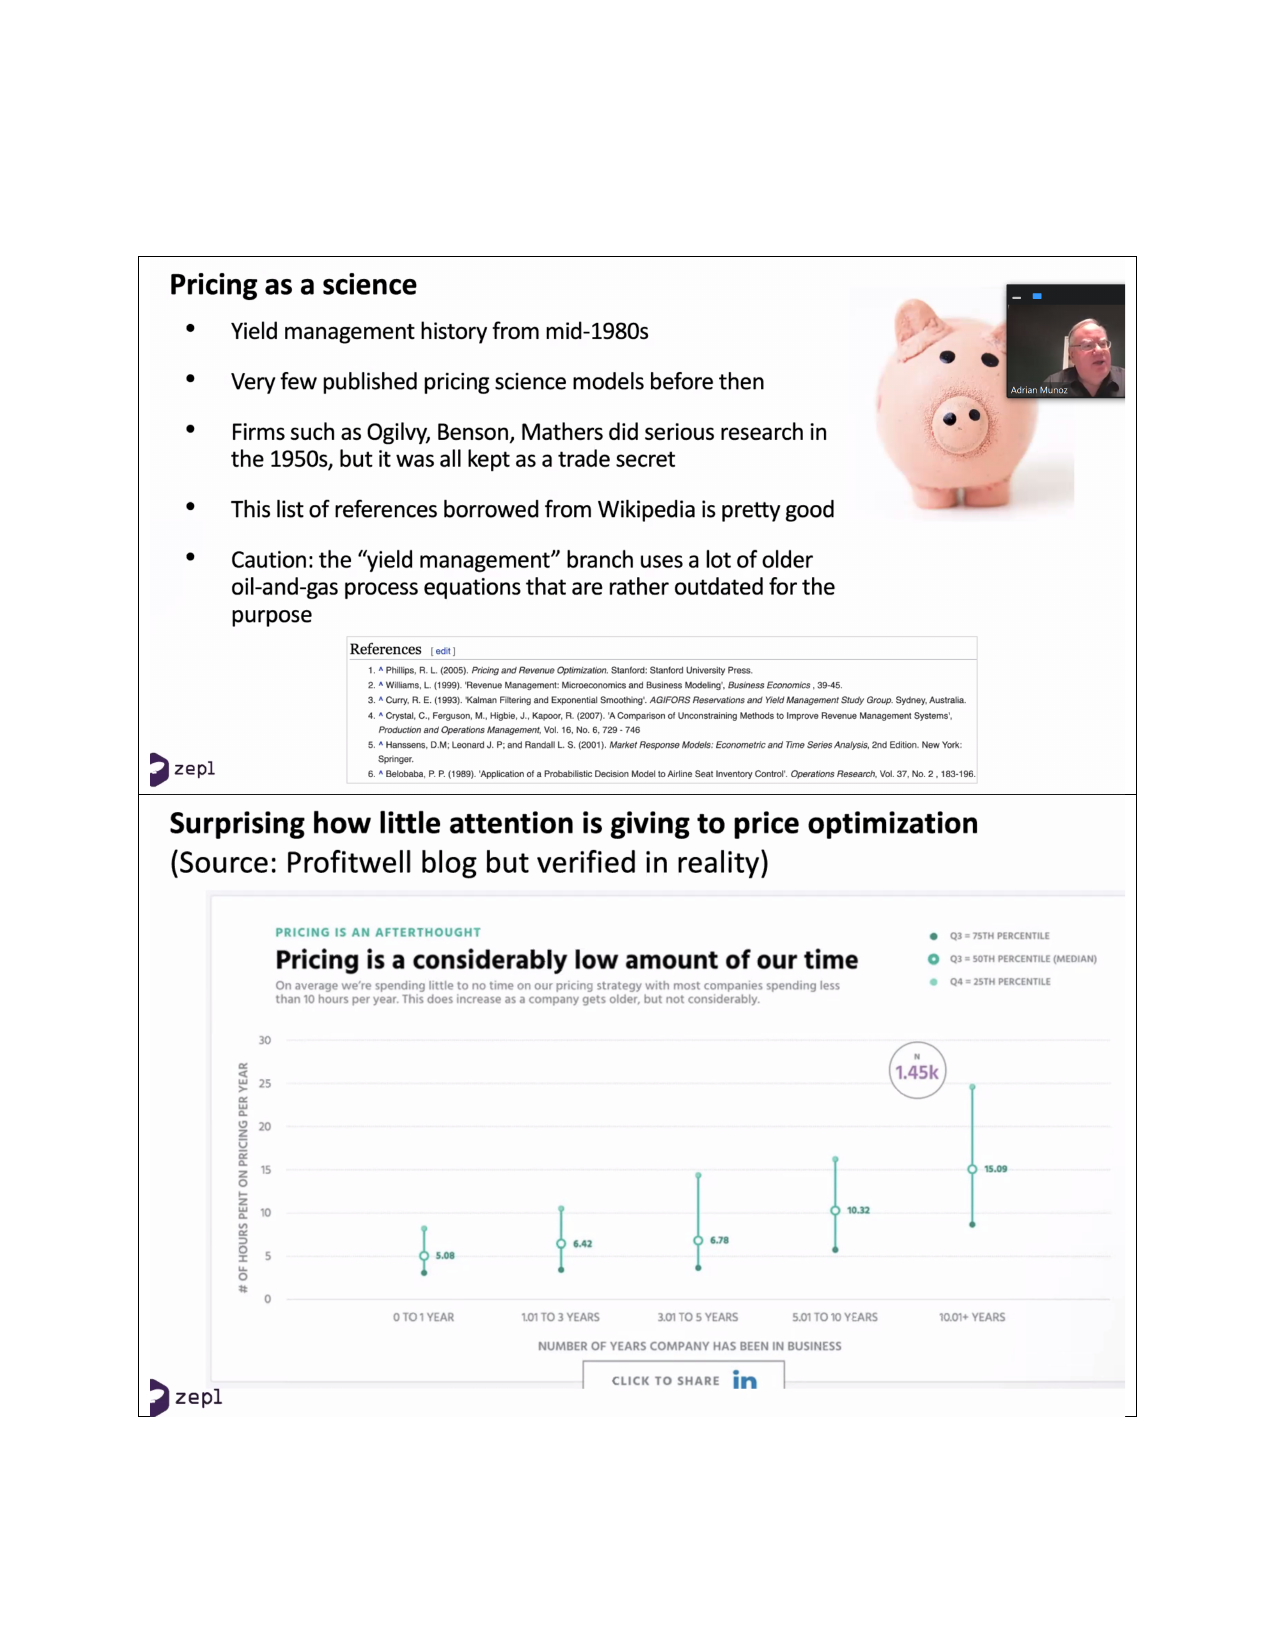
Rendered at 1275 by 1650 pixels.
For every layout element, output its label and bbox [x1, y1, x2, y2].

table_cell [139, 795, 150, 1416]
picture [150, 257, 1125, 1417]
table_header [139, 257, 150, 794]
table_cell [1125, 795, 1136, 1416]
table_header [1125, 257, 1136, 794]
